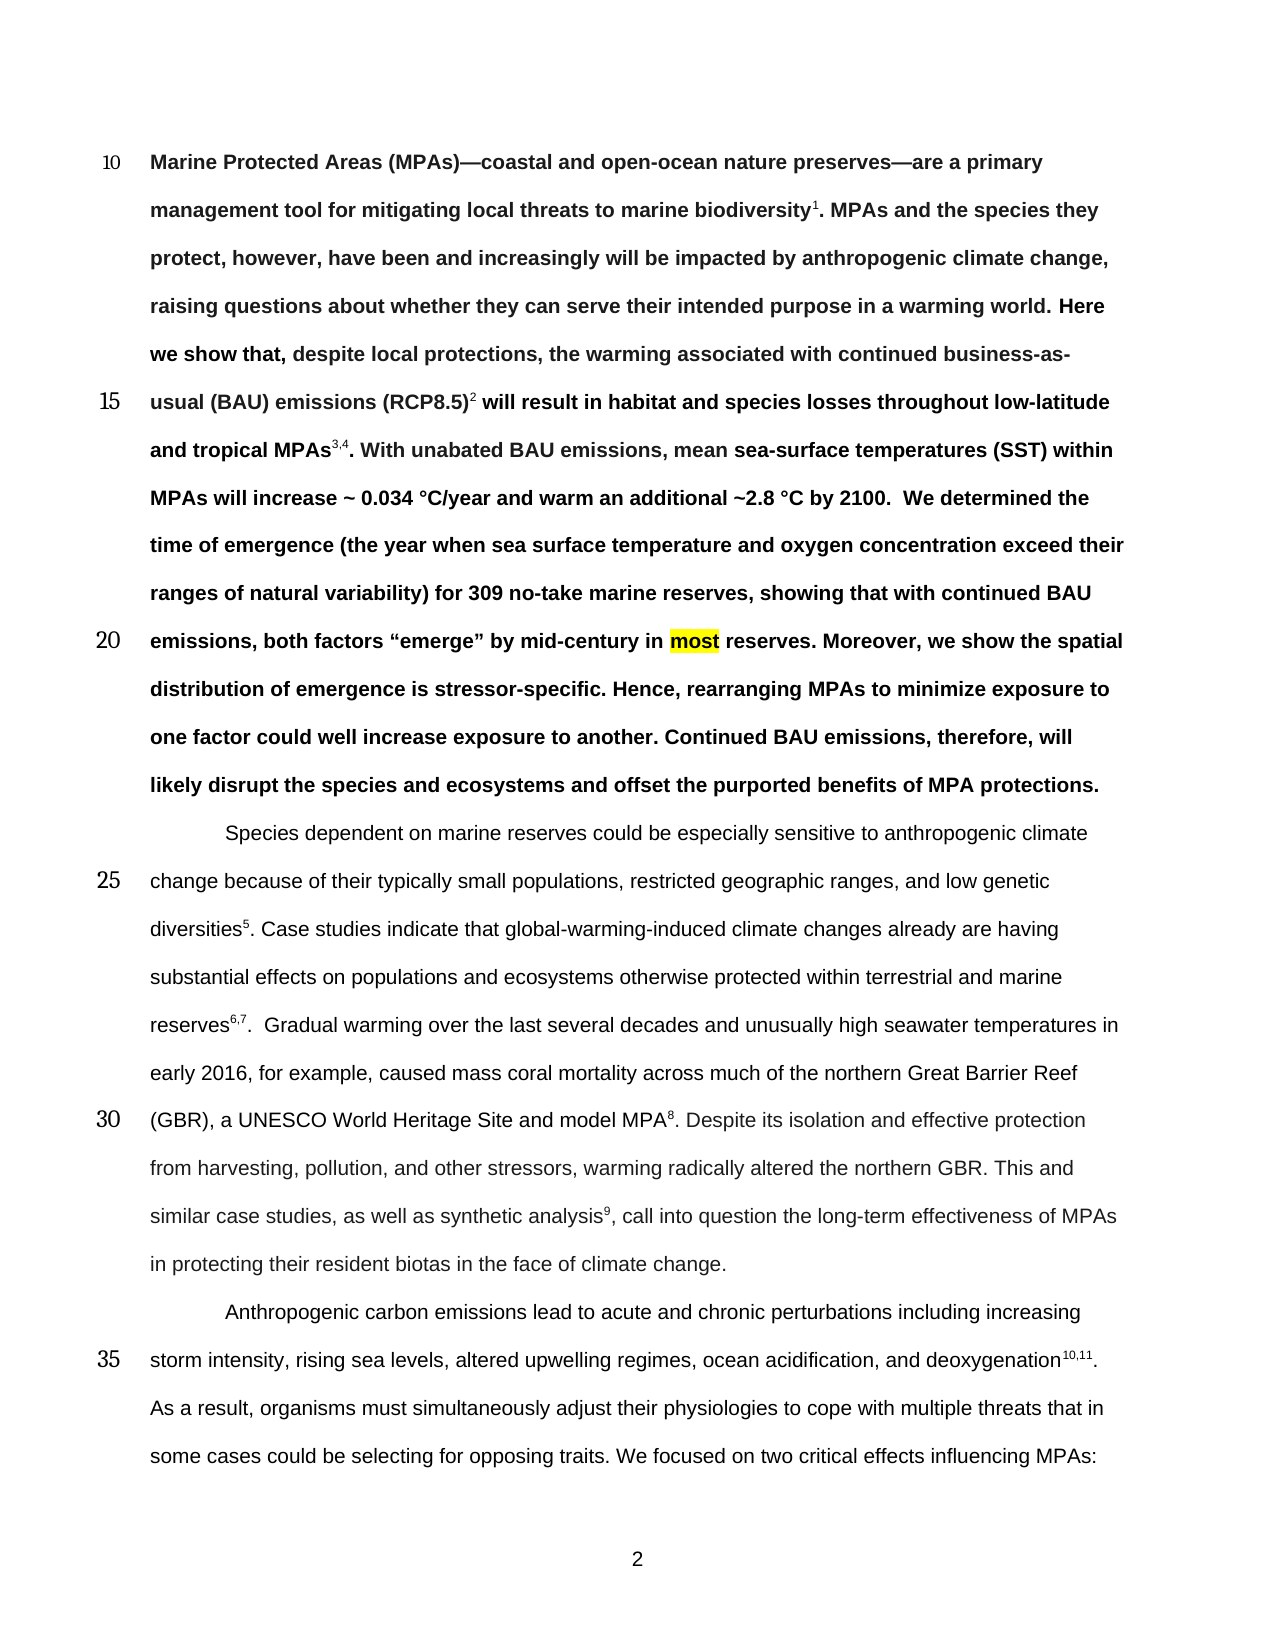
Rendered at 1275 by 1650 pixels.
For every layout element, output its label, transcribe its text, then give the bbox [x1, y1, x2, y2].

text Species dependent on marine reserves could be especially sensitive to anthropogenic climate change because of their typically small populations, restricted geographic ranges, and low genetic diversities5. Case studies indicate that global-warming-induced climate changes already are having substantial effects on populations and ecosystems otherwise protected within terrestrial and marine reserves6,7. Gradual warming over the last several decades and unusually high seawater temperatures in early 2016, for example, caused mass coral mortality across much of the northern Great Barrier Reef (GBR), a UNESCO World Heritage Site and model MPA8. Despite its isolation and effective protection from harvesting, pollution, and other stressors, warming radically altered the northern GBR. This and similar case studies, as well as synthetic analysis9, call into question the long-term effectiveness of MPAs in protecting their resident biotas in the face of climate change. [150, 821, 1125, 1276]
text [150, 1300, 1125, 1468]
text Marine Protected Areas (MPAs)—coastal and open-ocean nature preserves—are a primary management tool for mitigating local threats to marine biodiversity1. MPAs and the species they protect, however, have been and increasingly will be impacted by anthropogenic climate change, raising questions about whether they can serve their intended purpose in a warming world. Here we show that, despite local protections, the warming associated with continued business-as-usual (BAU) emissions (RCP8.5)2 will result in habitat and species losses throughout low-latitude and tropical MPAs3,4. With unabated BAU emissions, mean sea-surface temperatures (SST) within MPAs will increase ~ 0.034 °C/year and warm an additional ~2.8 °C by 2100. We determined the time of emergence (the year when sea surface temperature and oxygen concentration exceed their ranges of natural variability) for 309 no-take marine reserves, showing that with continued BAU emissions, both factors “emerge” by mid-century in most reserves. Moreover, we show the spatial distribution of emergence is stressor-specific. Hence, rearranging MPAs to minimize exposure to one factor could well increase exposure to another. Continued BAU emissions, therefore, will likely disrupt the species and ecosystems and offset the purported benefits of MPA protections. [150, 150, 1125, 797]
